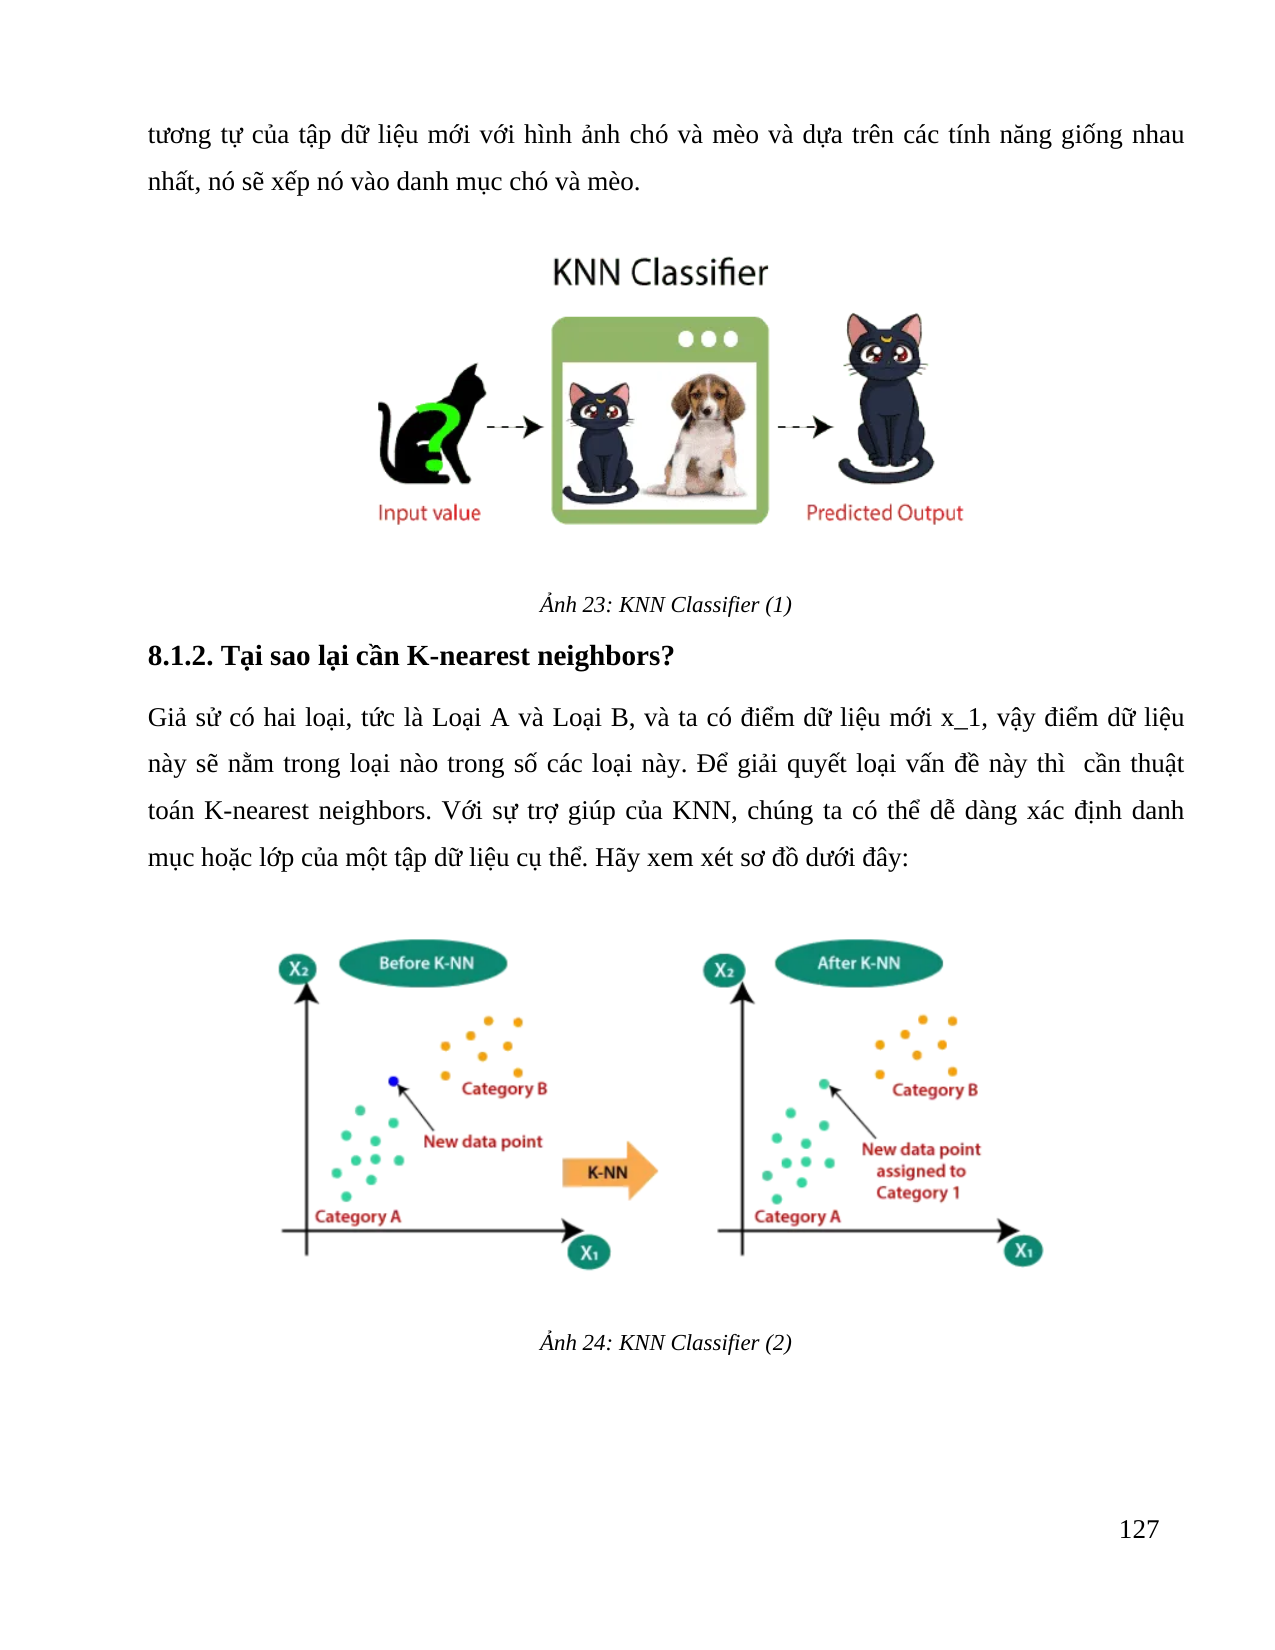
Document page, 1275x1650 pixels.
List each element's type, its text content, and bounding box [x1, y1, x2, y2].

text Ảnh 24: KNN Classifier (2) [148, 1329, 1186, 1356]
subtitle 8.1.2. Tại sao lại cần K-nearest neighbors? [148, 638, 1186, 671]
text Ảnh 23: KNN Classifier (1) [148, 591, 1186, 617]
picture [223, 900, 1110, 1302]
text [148, 118, 1186, 196]
text Giả sử có hai loại, tức là Loại A và Loại B, và ta có điểm dữ liệu mới x_1, vậy điểm dữ liệu này sẽ nằm trong loại nào trong số các loại này. Để giải quyết loại vấn đề này thì cần thuật toán K-nearest neighbors. Với sự trợ giúp của KNN, chúng ta có thể dễ dàng xác định danh mục hoặc lớp của một tập dữ liệu cụ thể. Hãy xem xét sơ đồ dưới đây: [148, 701, 1186, 872]
picture [347, 223, 987, 563]
